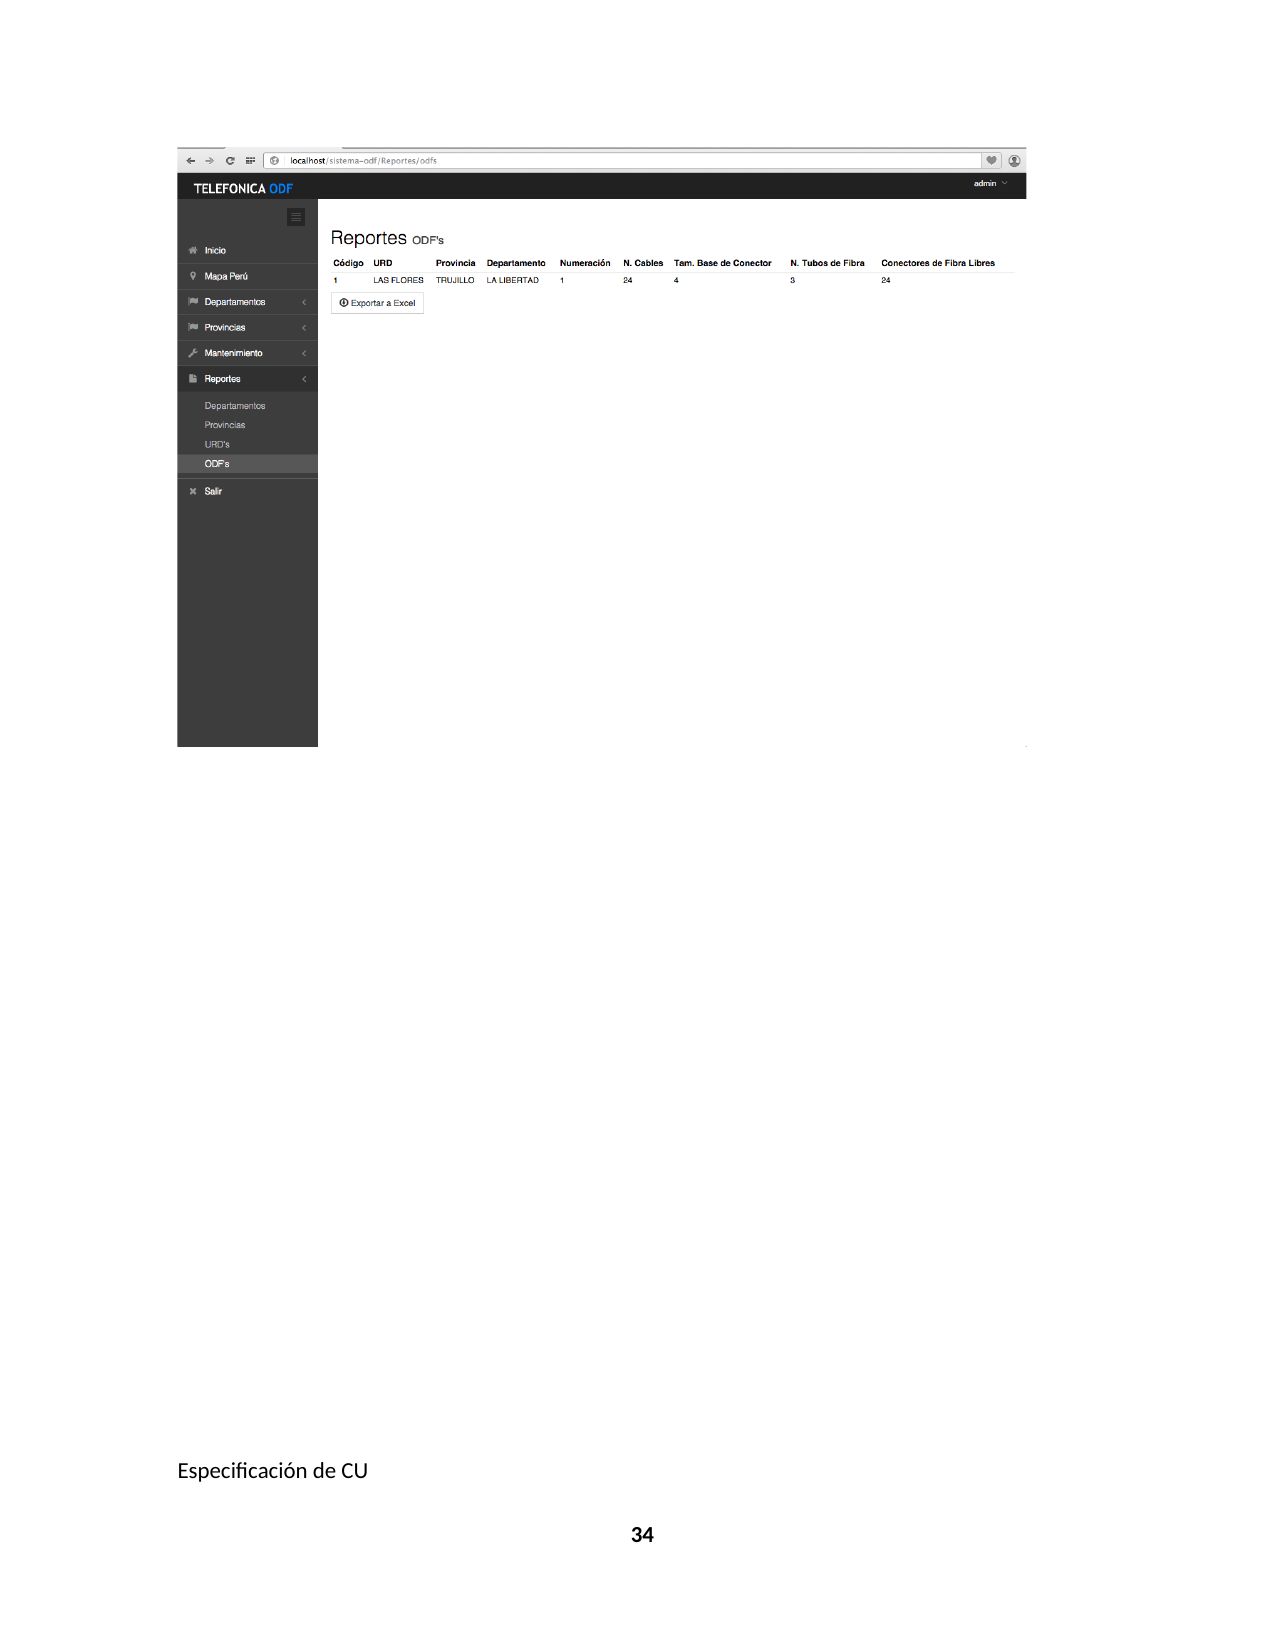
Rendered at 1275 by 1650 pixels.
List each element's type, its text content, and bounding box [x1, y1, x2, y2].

picture [177, 147, 1027, 747]
text Especificación de CU [177, 1456, 1098, 1484]
